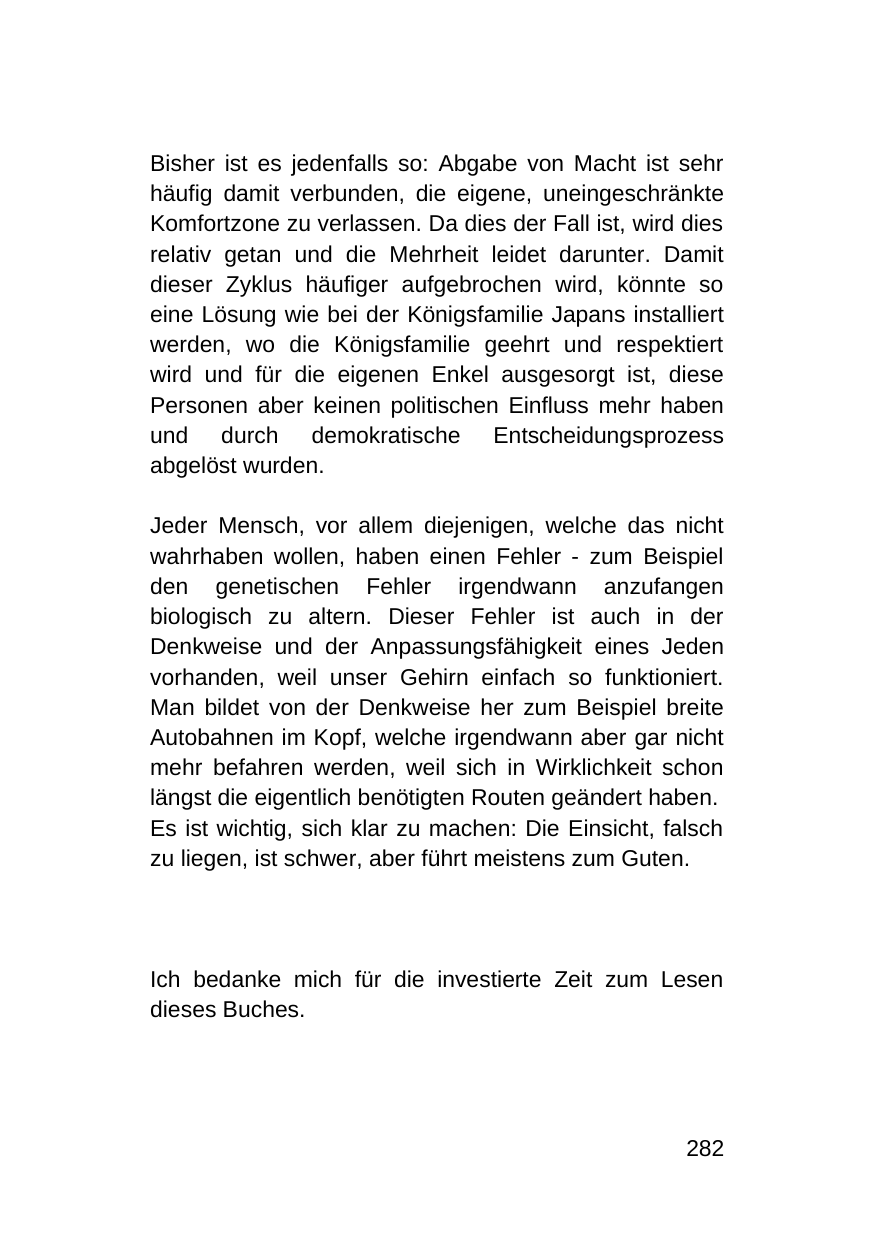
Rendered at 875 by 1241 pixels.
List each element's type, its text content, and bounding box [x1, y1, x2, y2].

text Jeder Mensch, vor allem diejenigen, welche das nicht wahrhaben wollen, haben einen Fehler - zum Beispiel den genetischen Fehler irgendwann anzufangen biologisch zu altern. Dieser Fehler ist auch in der Denkweise und der Anpassungsfähigkeit eines Jeden vorhanden, weil unser Gehirn einfach so funktioniert. Man bildet von der Denkweise her zum Beispiel breite Autobahnen im Kopf, welche irgendwann aber gar nicht mehr befahren werden, weil sich in Wirklichkeit schon längst die eigentlich benötigten Routen geändert haben. [150, 512, 724, 811]
text Es ist wichtig, sich klar zu machen: Die Einsicht, falsch zu liegen, ist schwer, aber führt meistens zum Guten. [150, 814, 724, 871]
text Bisher ist es jedenfalls so: Abgabe von Macht ist sehr häufig damit verbunden, die eigene, uneingeschränkte Komfortzone zu verlassen. Da dies der Fall ist, wird dies relativ getan und die Mehrheit leidet darunter. Damit dieser Zyklus häufiger aufgebrochen wird, könnte so eine Lösung wie bei der Königsfamilie Japans installiert werden, wo die Königsfamilie geehrt und respektiert wird und für die eigenen Enkel ausgesorgt ist, diese Personen aber keinen politischen Einfluss mehr haben und durch demokratische Entscheidungsprozess abgelöst wurden. [150, 150, 724, 478]
text Ich bedanke mich für die investierte Zeit zum Lesen dieses Buches. [150, 966, 724, 1022]
